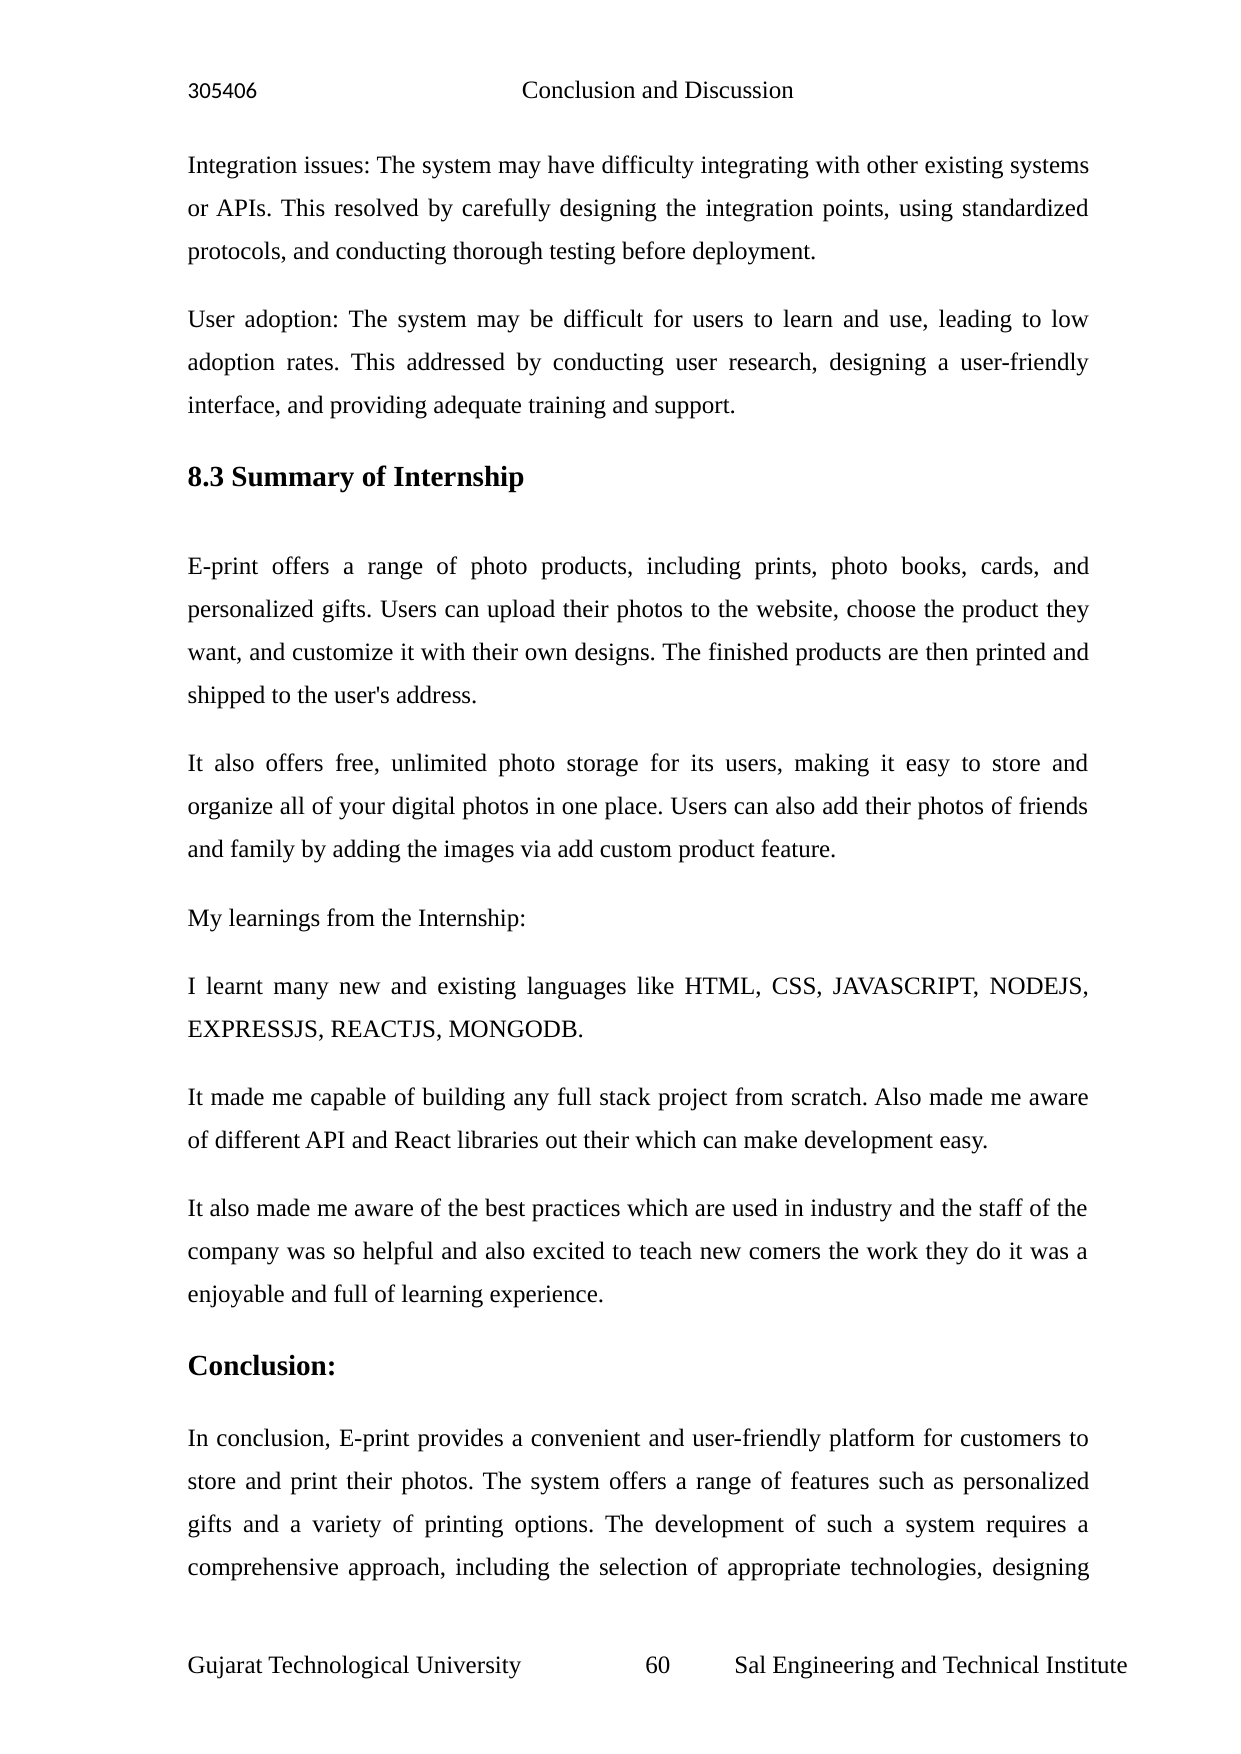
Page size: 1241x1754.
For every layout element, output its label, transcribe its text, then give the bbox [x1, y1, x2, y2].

text I learnt many new and existing languages like HTML, CSS, JAVASCRIPT, NODEJS, EXPRESSJS, REACTJS, MONGODB. [187, 971, 1090, 1043]
text It also made me aware of the best practices which are used in industry and the staff of the company was so helpful and also excited to teach new comers the work they do it was a enjoyable and full of learning experience. [187, 1193, 1090, 1308]
text Integration issues: The system may have difficulty integrating with other existing systems or APIs. This resolved by carefully designing the integration points, using standardized protocols, and conducting thorough testing before deployment. [187, 150, 1090, 265]
text User adoption: The system may be difficult for users to learn and use, leading to low adoption rates. This addressed by conducting user research, designing a user-friendly interface, and providing adequate training and support. [187, 304, 1090, 419]
text E-print offers a range of photo products, including prints, photo books, cards, and personalized gifts. Users can upload their photos to the website, choose the product they want, and customize it with their own designs. The finished products are then printed and shipped to the user's address. [187, 551, 1090, 709]
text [187, 1423, 1090, 1581]
text It made me capable of building any full stack project from scratch. Also made me aware of different API and React libraries out their which can make development easy. [187, 1082, 1090, 1154]
text Conclusion: [187, 1348, 1090, 1381]
text It also offers free, unlimited photo storage for its users, making it easy to store and organize all of your digital photos in one place. Users can also add their photos of friends and family by adding the images via add custom product feature. [187, 748, 1090, 863]
text My learnings from the Internship: [187, 903, 1090, 931]
subtitle 8.3 Summary of Internship [187, 459, 1090, 492]
